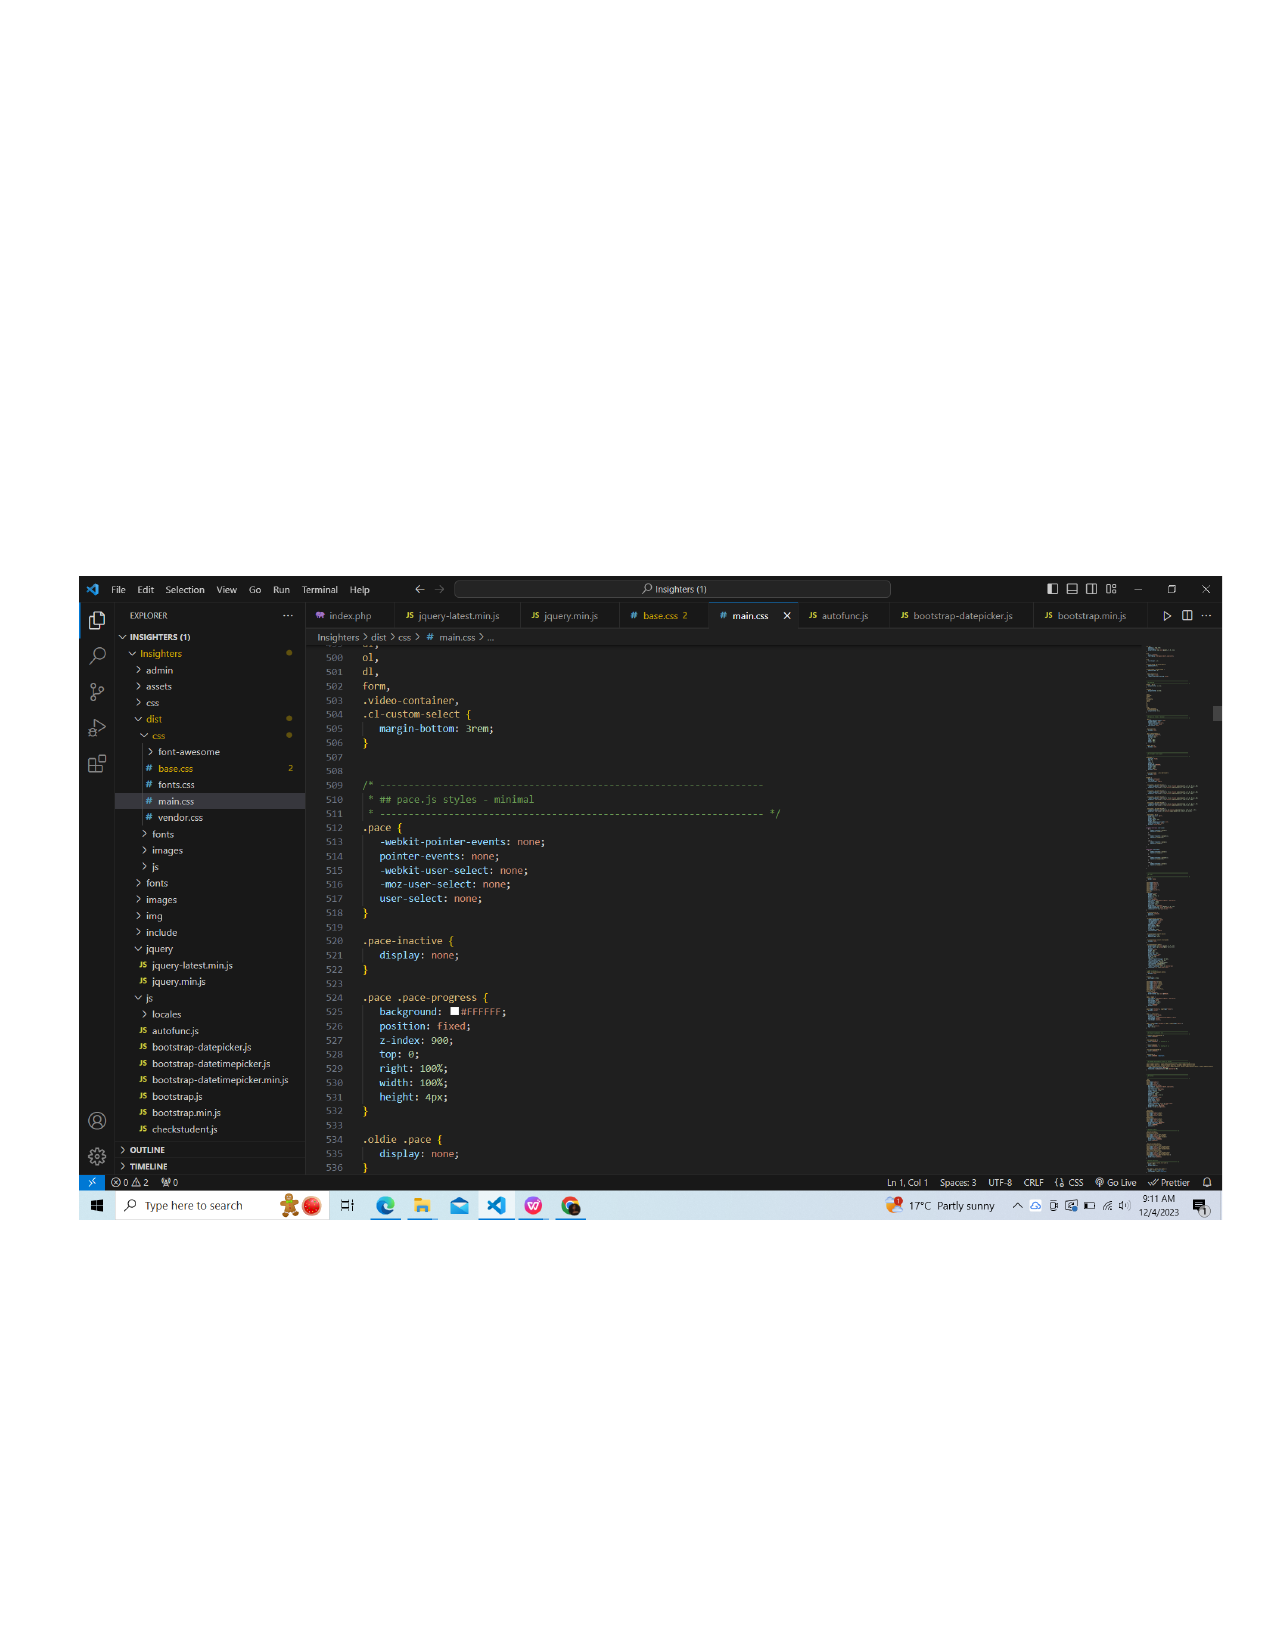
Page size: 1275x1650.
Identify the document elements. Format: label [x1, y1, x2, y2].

picture [79, 576, 1223, 1220]
